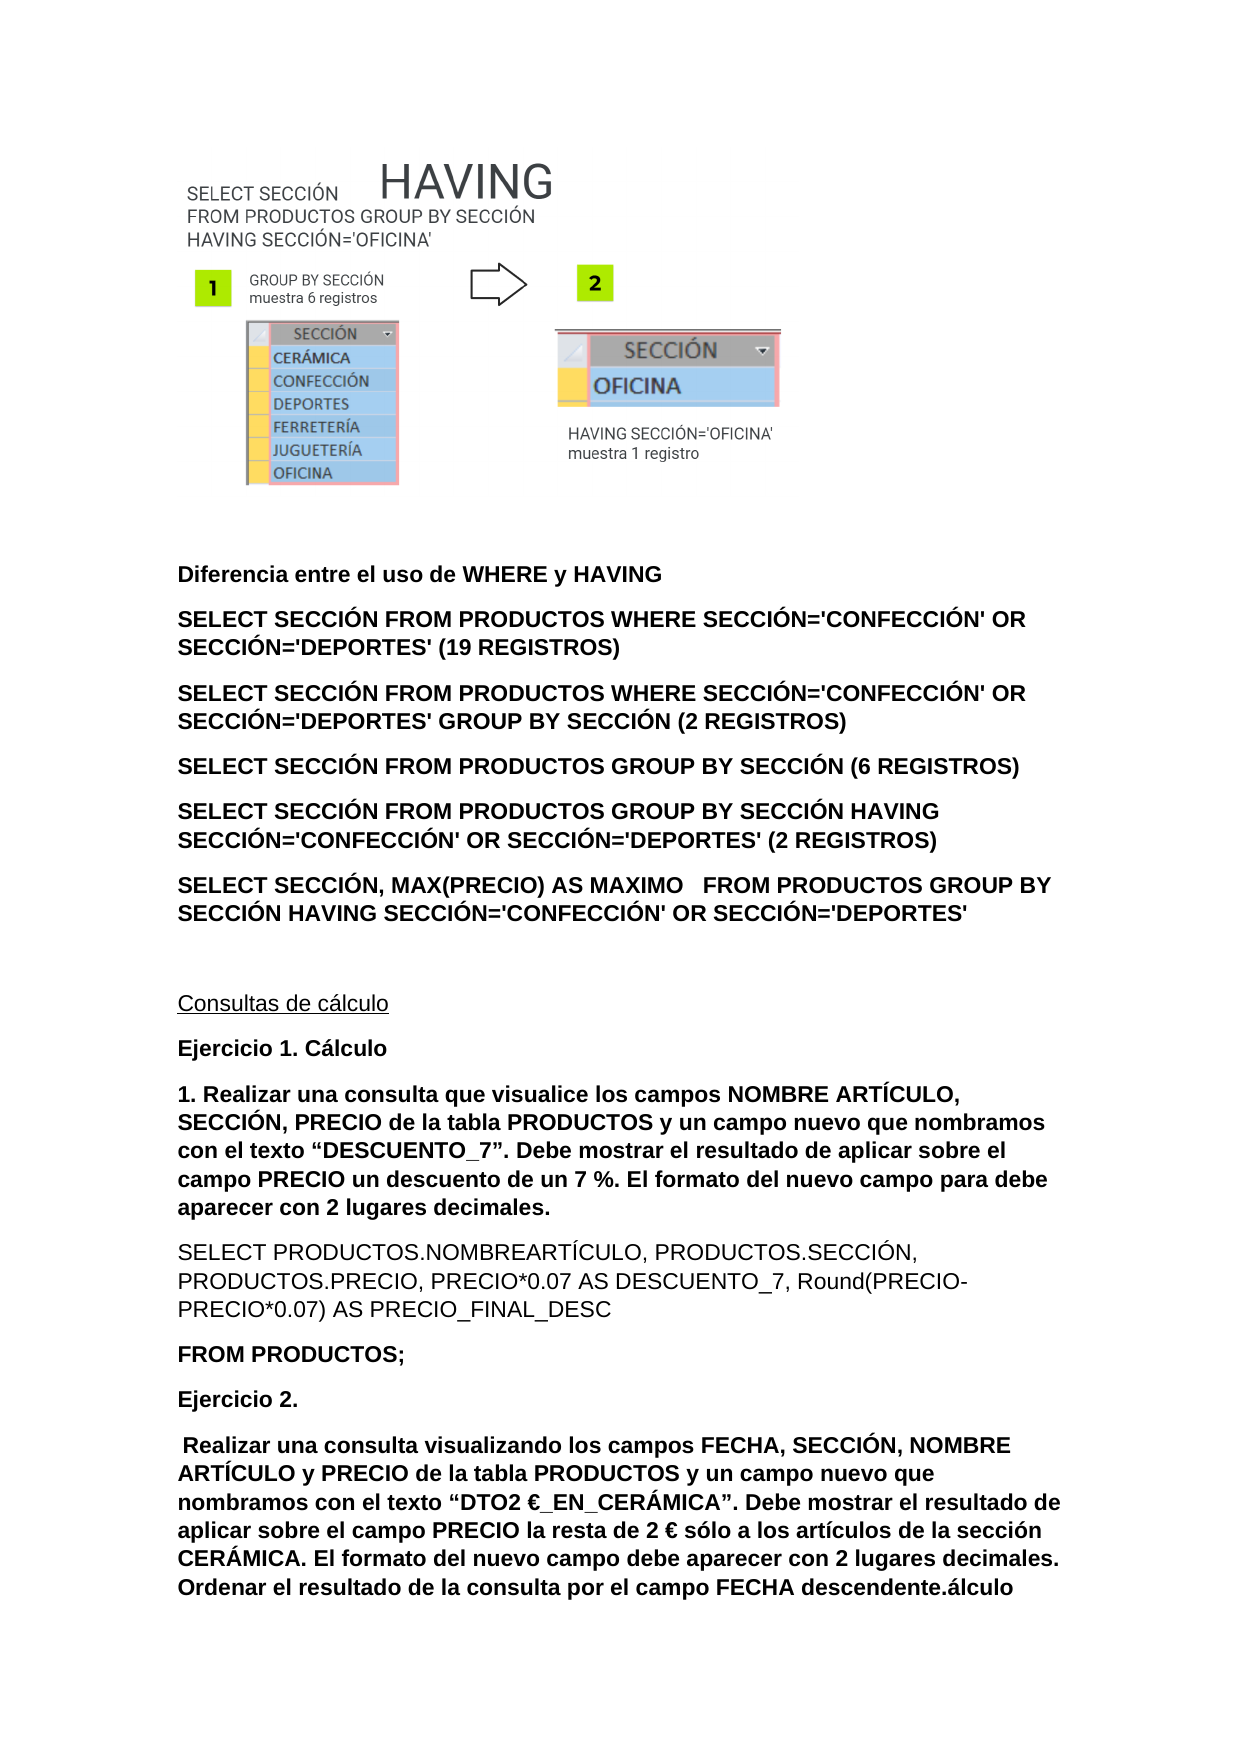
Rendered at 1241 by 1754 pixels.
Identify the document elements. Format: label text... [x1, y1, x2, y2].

text SELECT PRODUCTOS.NOMBREARTÍCULO, PRODUCTOS.SECCIÓN, PRODUCTOS.PRECIO, PRECIO*0.07 AS DESCUENTO_7, Round(PRECIO-PRECIO*0.07) AS PRECIO_FINAL_DESC [177, 1239, 1063, 1323]
text SELECT SECCIÓN FROM PRODUCTOS WHERE SECCIÓN='CONFECCIÓN' OR SECCIÓN='DEPORTES' (19 REGISTROS) [177, 606, 1063, 661]
text SELECT SECCIÓN FROM PRODUCTOS GROUP BY SECCIÓN (6 REGISTROS) [177, 753, 1063, 779]
text FROM PRODUCTOS; [177, 1341, 1063, 1368]
text Ejercicio 2. [177, 1386, 1063, 1413]
text Ejercicio 1. Cálculo [177, 1035, 1063, 1062]
picture [177, 147, 799, 497]
text SELECT SECCIÓN, MAX(PRECIO) AS MAXIMO FROM PRODUCTOS GROUP BY SECCIÓN HAVING SECCIÓN='CONFECCIÓN' OR SECCIÓN='DEPORTES' [177, 872, 1063, 926]
text SELECT SECCIÓN FROM PRODUCTOS GROUP BY SECCIÓN HAVING SECCIÓN='CONFECCIÓN' OR SECCIÓN='DEPORTES' (2 REGISTROS) [177, 798, 1063, 853]
text SELECT SECCIÓN FROM PRODUCTOS WHERE SECCIÓN='CONFECCIÓN' OR SECCIÓN='DEPORTES' GROUP BY SECCIÓN (2 REGISTROS) [177, 679, 1063, 734]
text Realizar una consulta visualizando los campos FECHA, SECCIÓN, NOMBRE ARTÍCULO y PRECIO de la tabla PRODUCTOS y un campo nuevo que nombramos con el texto “DTO2 €_EN_CERÁMICA”. Debe mostrar el resultado de aplicar sobre el campo PRECIO la resta de 2 € sólo a los artículos de la sección CERÁMICA. El formato del nuevo campo debe aparecer con 2 lugares decimales. Ordenar el resultado de la consulta por el campo FECHA descendente.álculo [177, 1432, 1063, 1600]
text Consultas de cálculo [177, 990, 1063, 1017]
text Diferencia entre el uso de WHERE y HAVING [177, 561, 1063, 587]
text 1. Realizar una consulta que visualice los campos NOMBRE ARTÍCULO, SECCIÓN, PRECIO de la tabla PRODUCTOS y un campo nuevo que nombramos con el texto “DESCUENTO_7”. Debe mostrar el resultado de aplicar sobre el campo PRECIO un descuento de un 7 %. El formato del nuevo campo para debe aparecer con 2 lugares decimales. [177, 1081, 1063, 1221]
